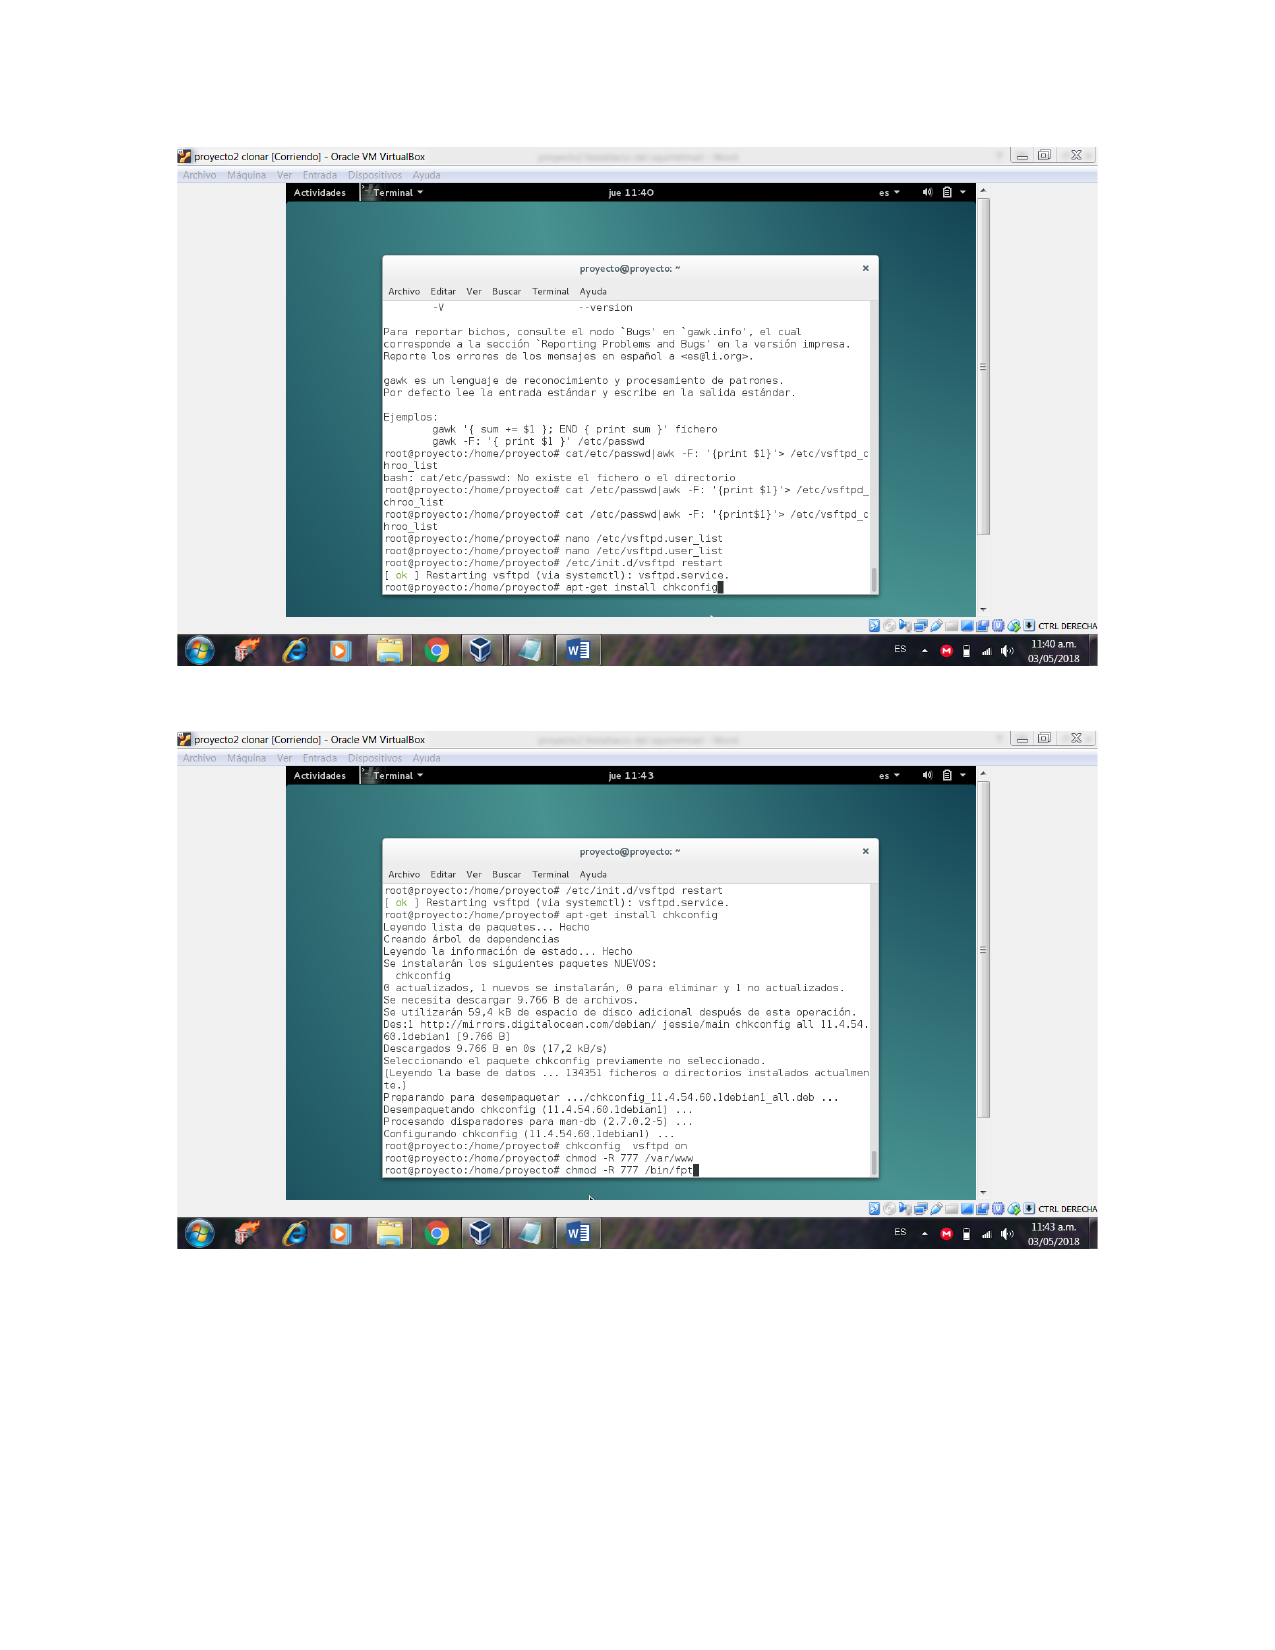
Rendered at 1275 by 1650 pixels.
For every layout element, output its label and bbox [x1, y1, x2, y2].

picture [177, 731, 1098, 1249]
picture [177, 147, 1098, 666]
